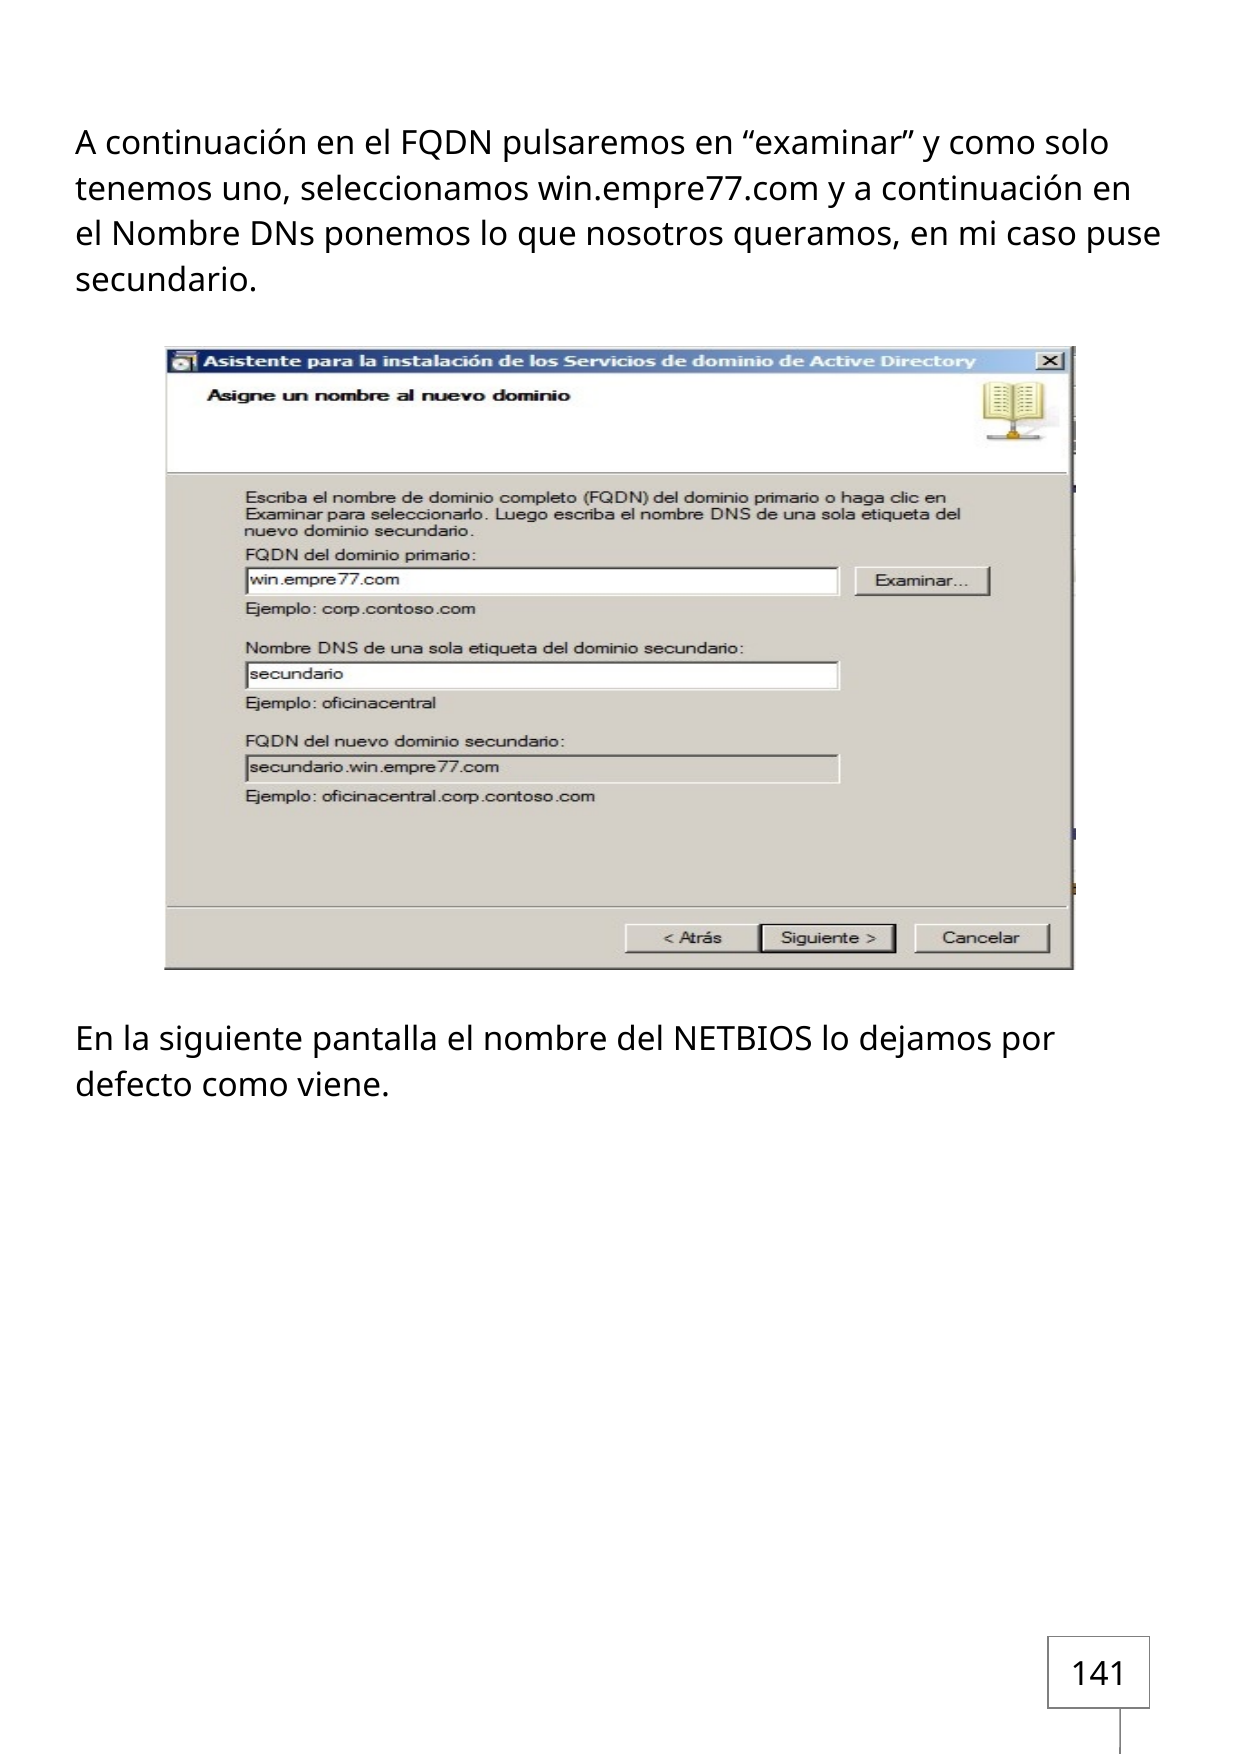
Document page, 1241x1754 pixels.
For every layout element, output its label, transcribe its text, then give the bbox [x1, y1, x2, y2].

text En la siguiente pantalla el nombre del NETBIOS lo dejamos por defecto como viene. [75, 1015, 1165, 1106]
picture [164, 346, 1076, 970]
text A continuación en el FQDN pulsaremos en “examinar” y como solo tenemos uno, seleccionamos win.empre77.com y a continuación en el Nombre DNs ponemos lo que nosotros queramos, en mi caso puse secundario. [75, 119, 1165, 301]
